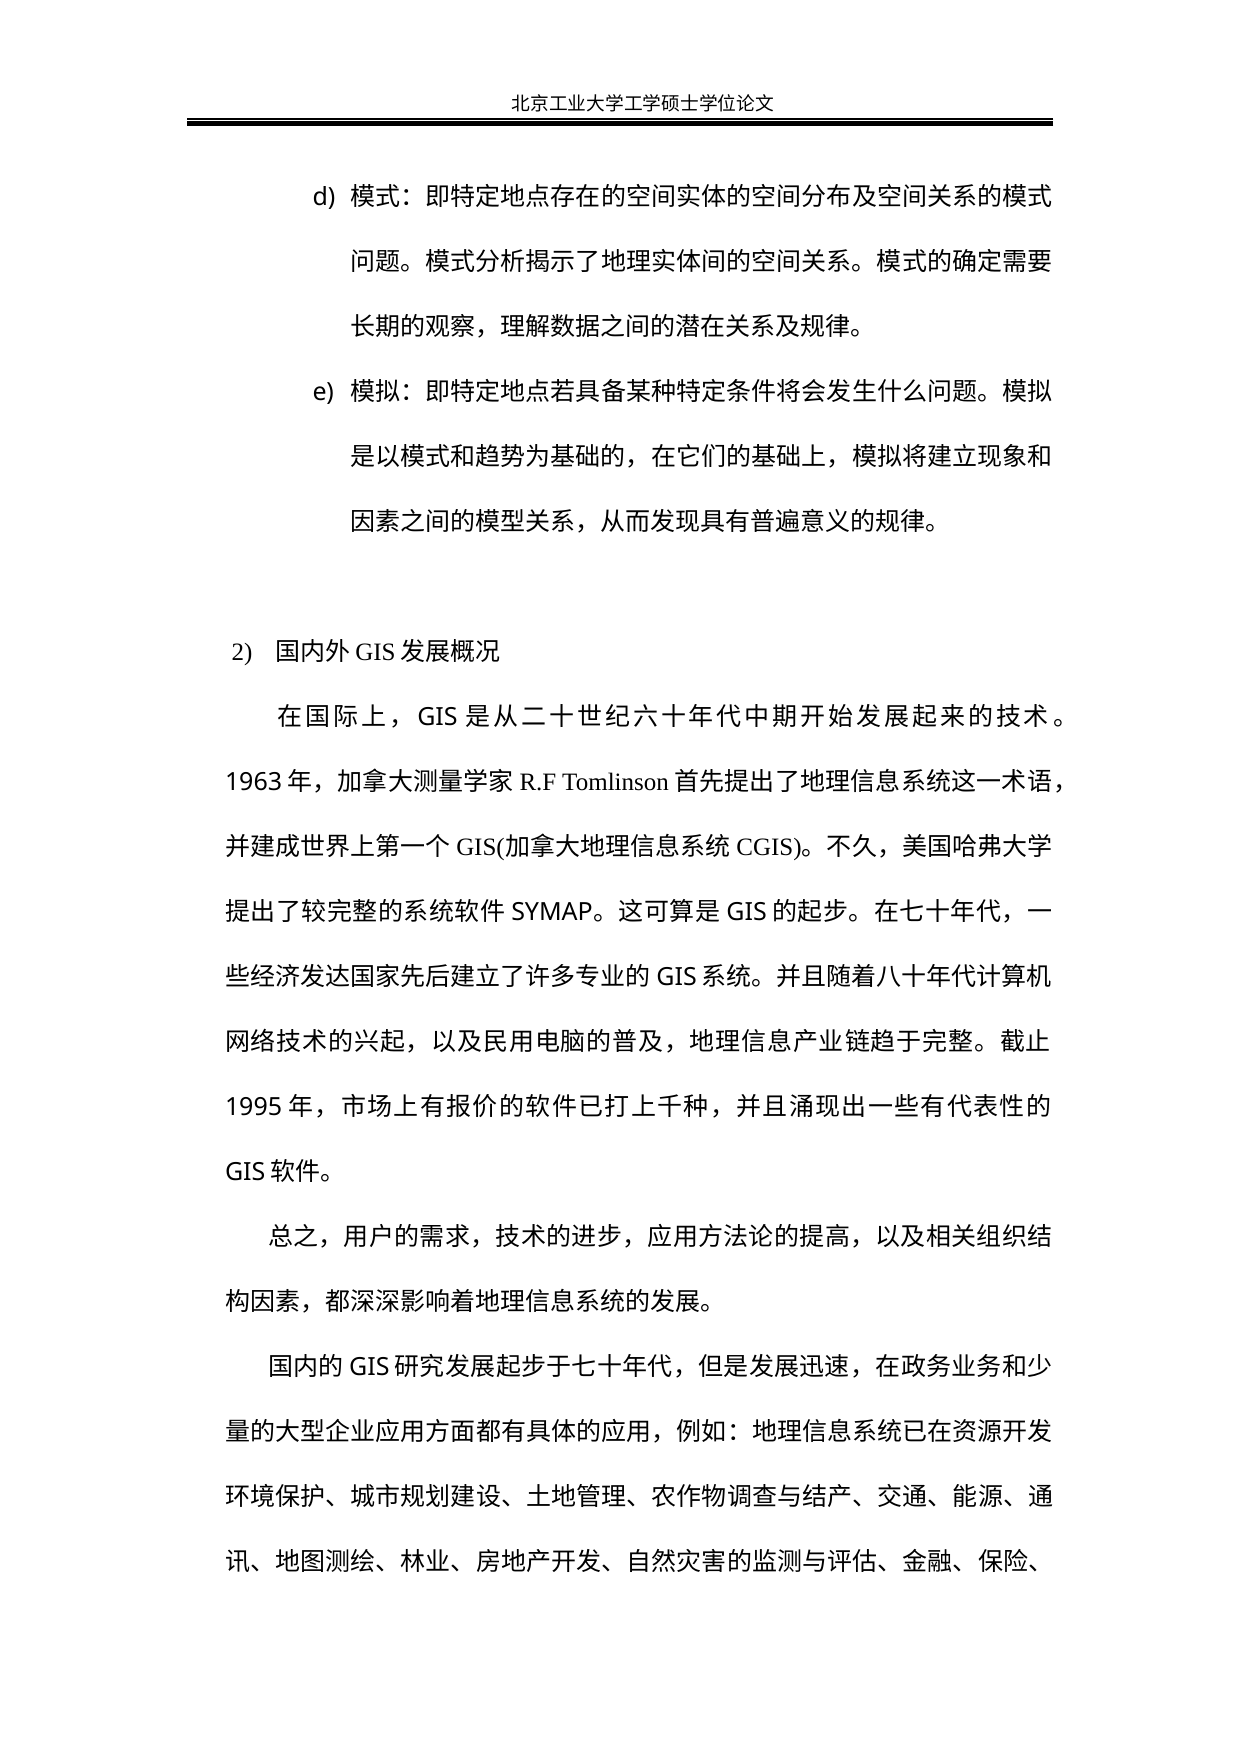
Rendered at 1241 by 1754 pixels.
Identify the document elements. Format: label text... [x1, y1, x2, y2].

title 在国际上，GIS是从二十世纪六十年代中期开始发展起来的技术。1963年，加拿大测量学家R.F Tomlinson首先提出了地理信息系统这一术语，并建成世界上第一个GIS(加拿大地理信息系统CGIS)。不久，美国哈弗大学提出了较完整的系统软件SYMAP。这可算是GIS的起步。在七十年代，一些经济发达国家先后建立了许多专业的GIS系统。并且随着八十年代计算机网络技术的兴起，以及民用电脑的普及，地理信息产业链趋于完整。截止1995年，市场上有报价的软件已打上千种，并且涌现出一些有代表性的GIS软件。 [225, 682, 1053, 1202]
title 国内外GIS发展概况 [231, 617, 1053, 682]
title 模式：即特定地点存在的空间实体的空间分布及空间关系的模式问题。模式分析揭示了地理实体间的空间关系。模式的确定需要长期的观察，理解数据之间的潜在关系及规律。 [312, 162, 1053, 357]
title 总之，用户的需求，技术的进步，应用方法论的提高，以及相关组织结构因素，都深深影响着地理信息系统的发展。 [225, 1202, 1053, 1332]
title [225, 1332, 1053, 1592]
title 模拟：即特定地点若具备某种特定条件将会发生什么问题。模拟是以模式和趋势为基础的，在它们的基础上，模拟将建立现象和因素之间的模型关系，从而发现具有普遍意义的规律。 [312, 357, 1053, 552]
